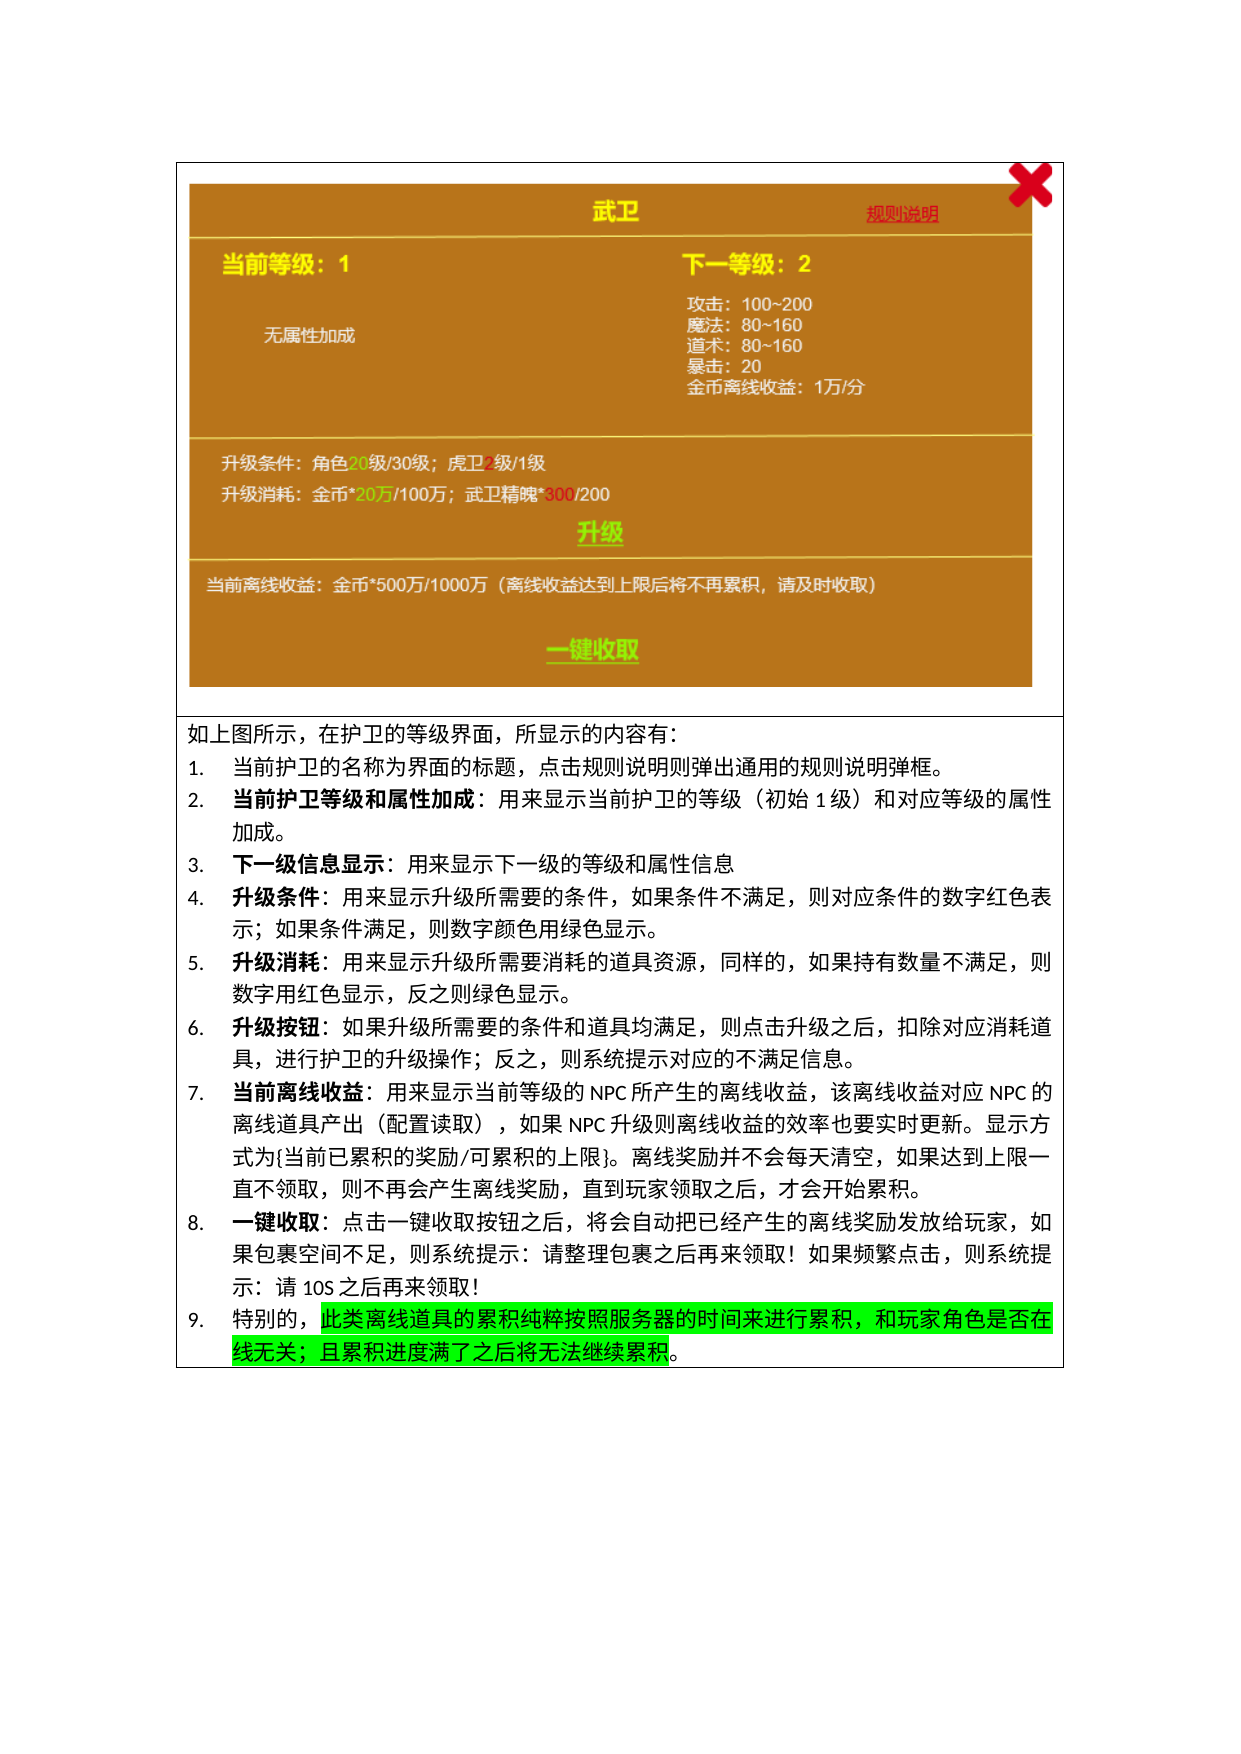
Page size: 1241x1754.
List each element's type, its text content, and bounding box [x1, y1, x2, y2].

table_header [177, 163, 1063, 716]
picture [187, 163, 1053, 687]
table_cell 如上图所示，在护卫的等级界面，所显示的内容有： 当前护卫的名称为界面的标题，点击规则说明则弹出通用的规则说明弹框。 当前护卫等级和属性加成：用来显示当前护卫的等级（初始1级）和对应等级的属性加成。 下一级信息显示：用来显示下一级的等级和属性信息 升级条件：用来显示升级所需要的条件，如果条件不满足，则对应条件的数字红色表示；如果条件满足，则数字颜色用绿色显示。 升级消耗：用来显示升级所需要消耗的道具资源，同样的，如果持有数量不满足，则数字用红色显示，反之则绿色显示。 升级按钮：如果升级所需要的条件和道具均满足，则点击升级之后，扣除对应消耗道具，进行护卫的升级操作；反之，则系统提示对应的不满足信息。 当前离线收益：用来显示当前等级的NPC所产生的离线收益，该离线收益对应NPC的离线道具产出（配置读取），如果NPC升级则离线收益的效率也要实时更新。显示方式为{当前已累积的奖励/可累积的上限}。离线奖励并不会每天清空，如果达到上限一直不领取，则不再会产生离线奖励，直到玩家领取之后，才会开始累积。 一键收取：点击一键收取按钮之后，将会自动把已经产生的离线奖励发放给玩家，如果包裹空间不足，则系统提示：请整理包裹之后再来领取！如果频繁点击，则系统提示：请10S之后再来领取！ 特别的，此类离线道具的累积纯粹按照服务器的时间来进行累积，和玩家角色是否在线无关；且累积进度满了之后将无法继续累积。 [177, 717, 1063, 1367]
